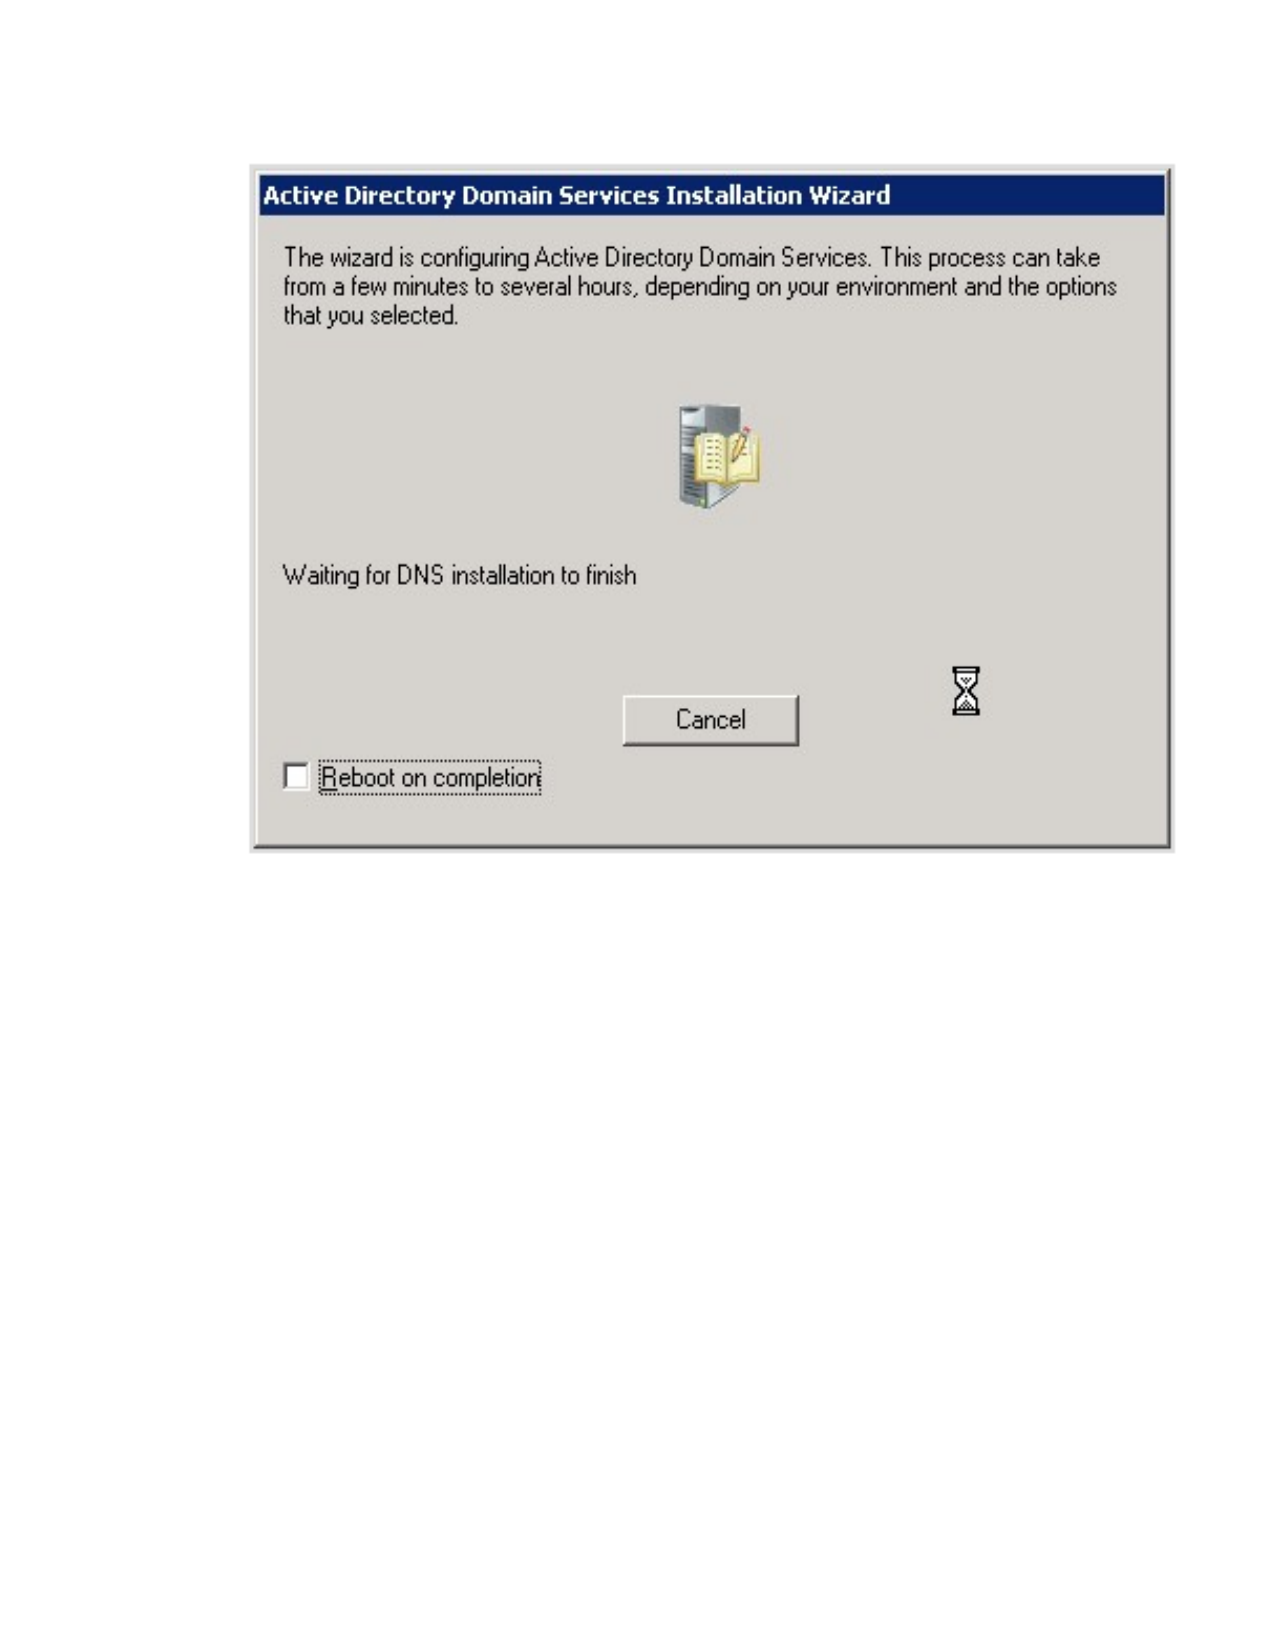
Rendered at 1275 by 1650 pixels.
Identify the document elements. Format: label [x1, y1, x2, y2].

picture [231, 150, 1190, 868]
